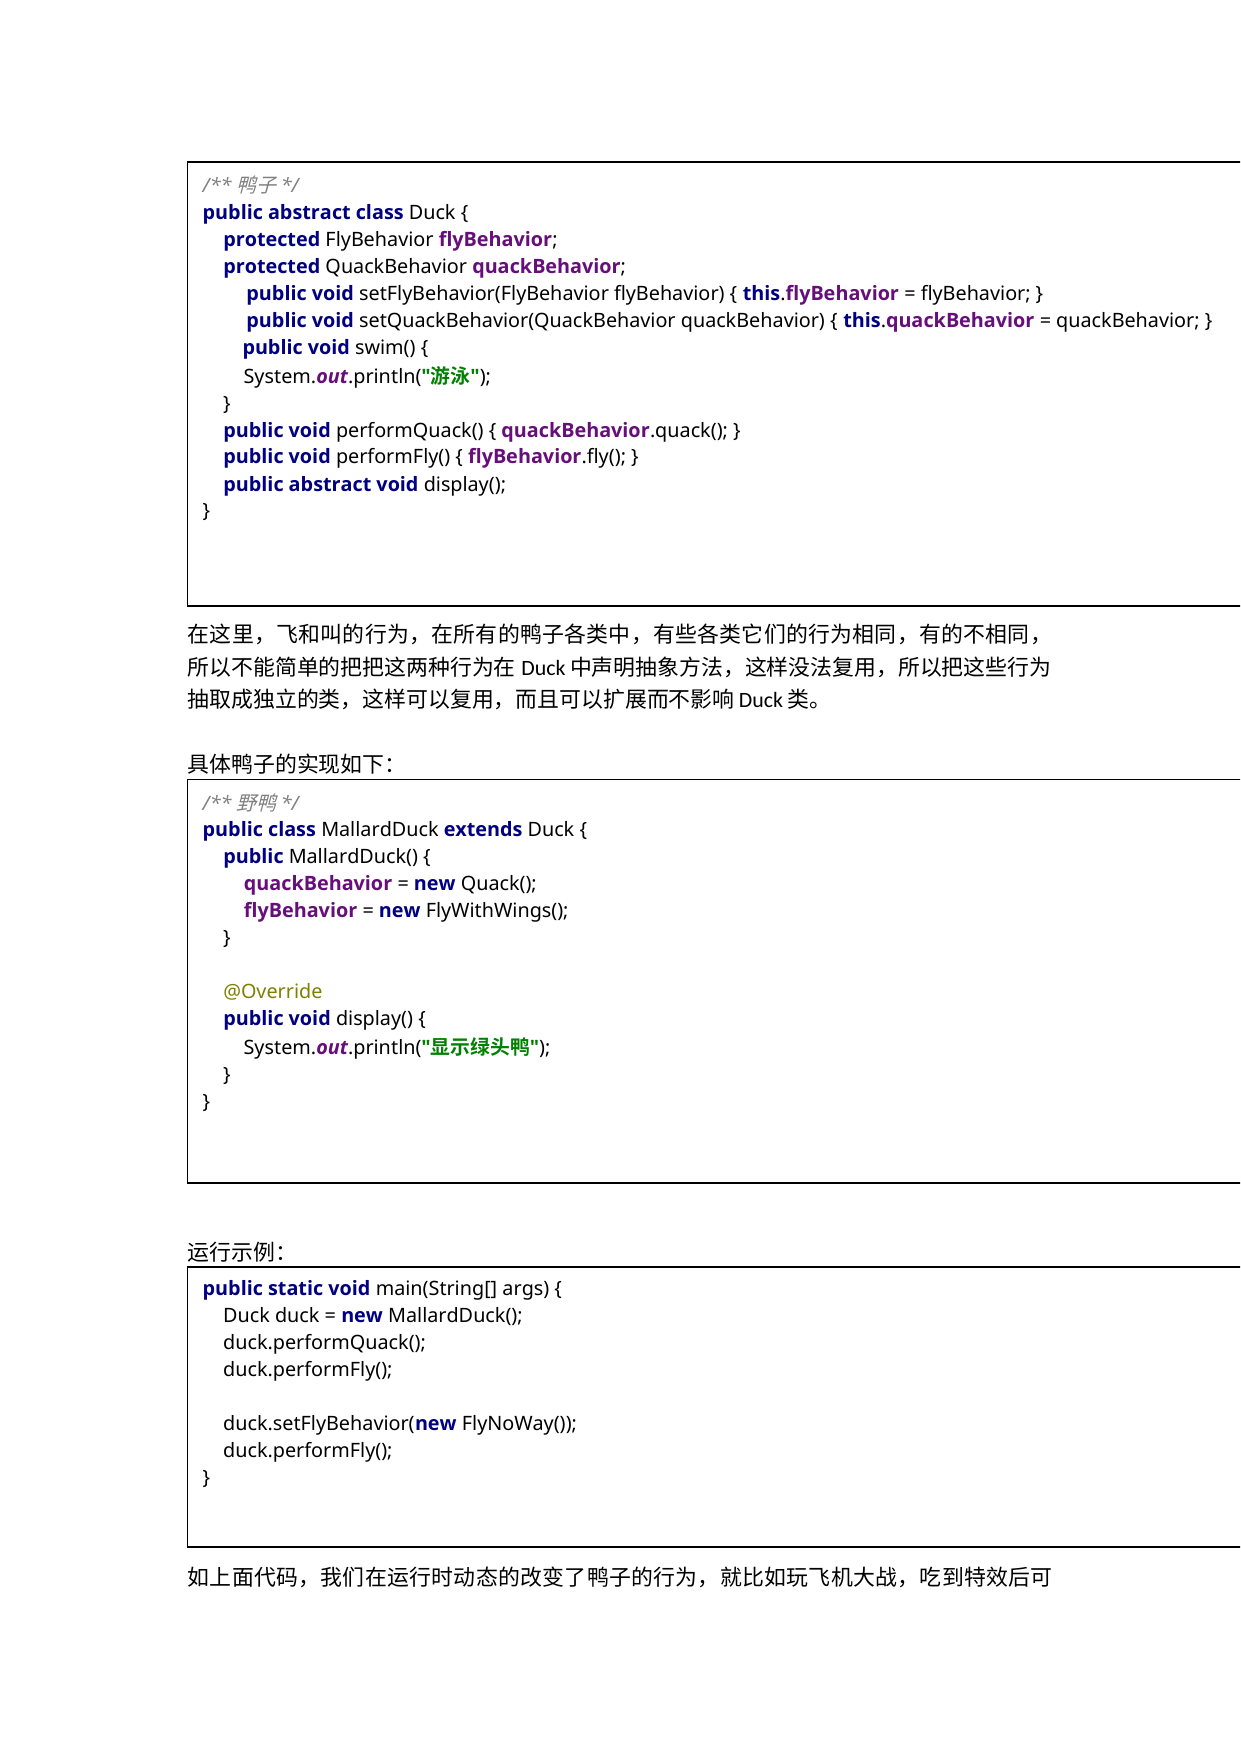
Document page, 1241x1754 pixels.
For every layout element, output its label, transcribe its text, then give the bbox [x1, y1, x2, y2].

text 具体鸭子的实现如下： [187, 747, 1053, 779]
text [187, 1559, 1053, 1592]
text 运行示例： [187, 1234, 1053, 1266]
text 在这里，飞和叫的行为，在所有的鸭子各类中，有些各类它们的行为相同，有的不相同，所以不能简单的把把这两种行为在Duck中声明抽象方法，这样没法复用，所以把这些行为抽取成独立的类，这样可以复用，而且可以扩展而不影响Duck类。 [187, 617, 1053, 714]
